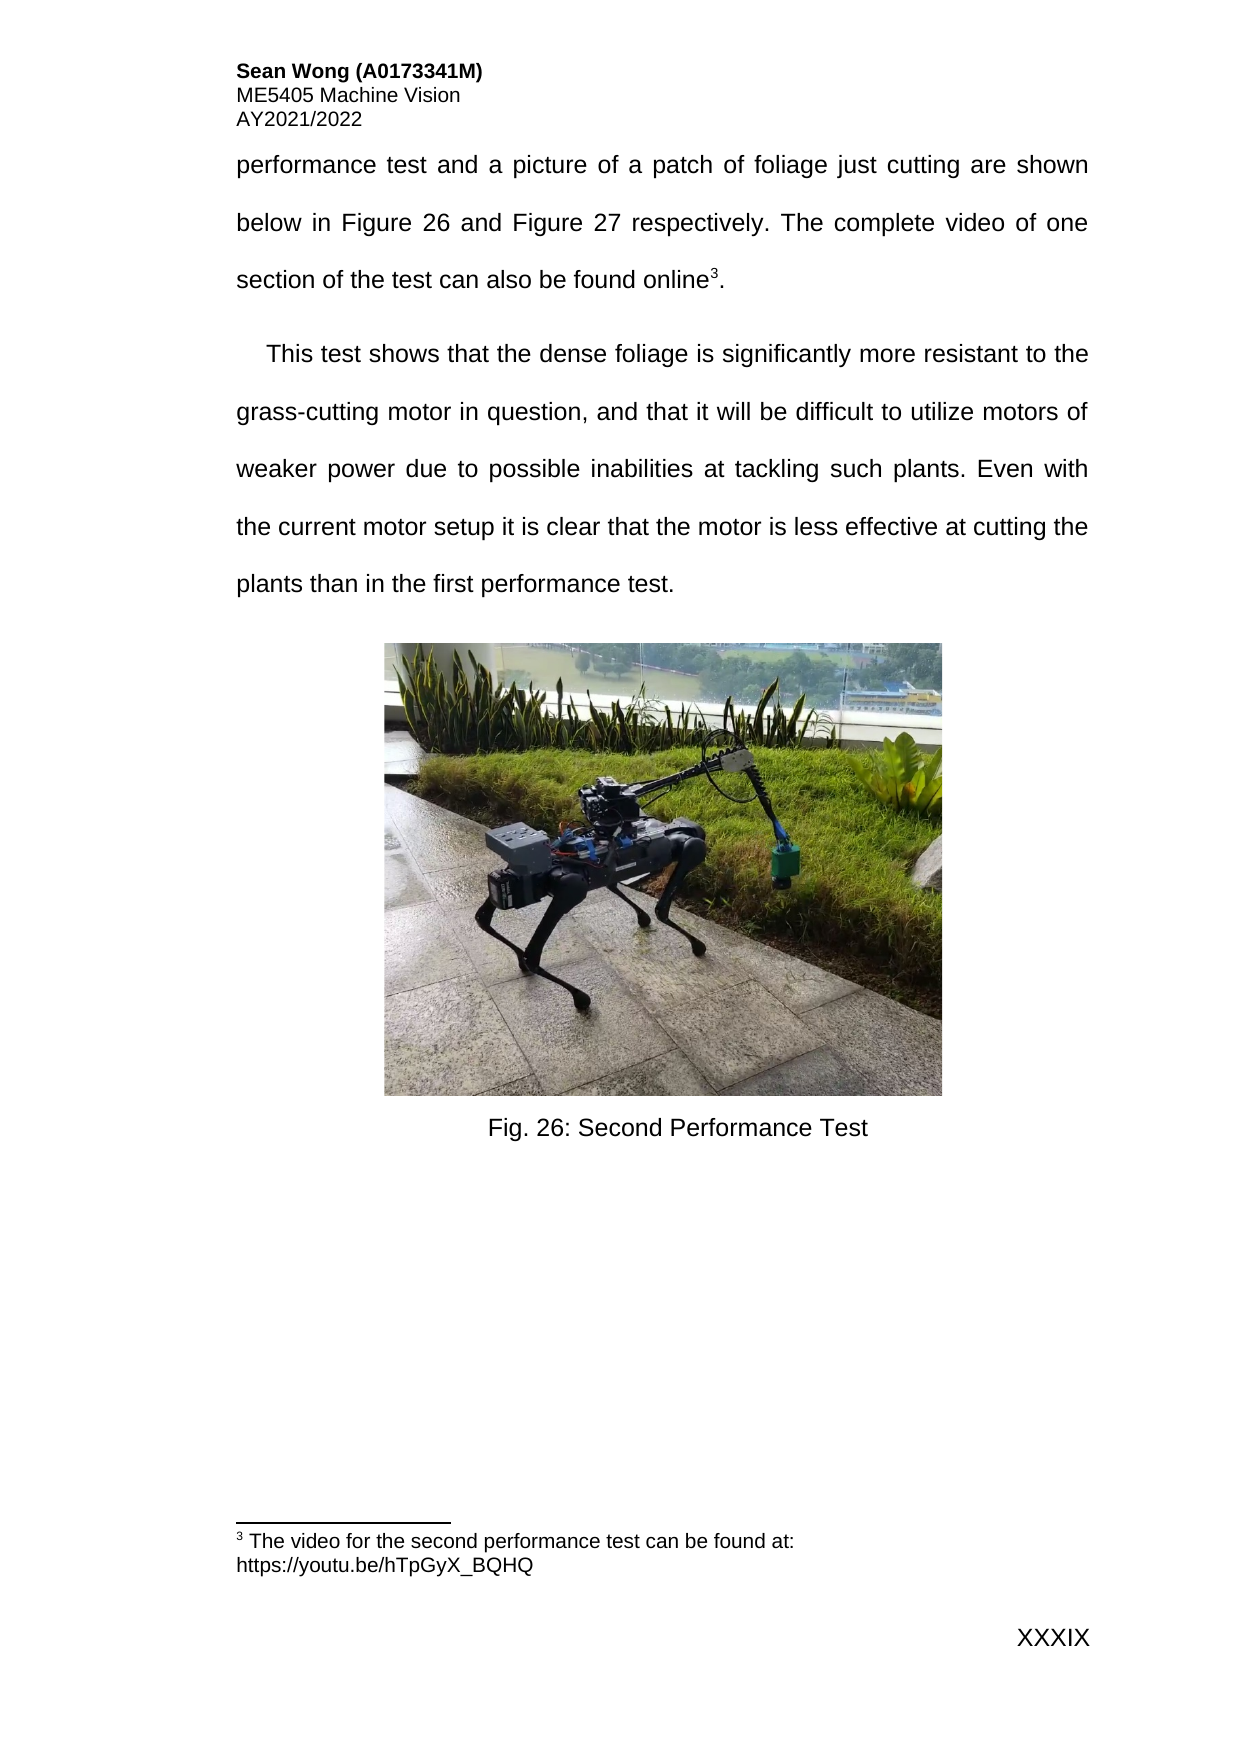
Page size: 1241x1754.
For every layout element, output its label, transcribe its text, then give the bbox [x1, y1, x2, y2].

text Fig. 26: Second Performance Test [236, 1113, 1090, 1141]
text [236, 150, 1090, 294]
picture [384, 643, 943, 1096]
text This test shows that the dense foliage is significantly more resistant to the grass-cutting motor in question, and that it will be difficult to utilize motors of weaker power due to possible inabilities at tackling such plants. Even with the current motor setup it is clear that the motor is less effective at cutting the plants than in the first performance test. [236, 339, 1090, 598]
